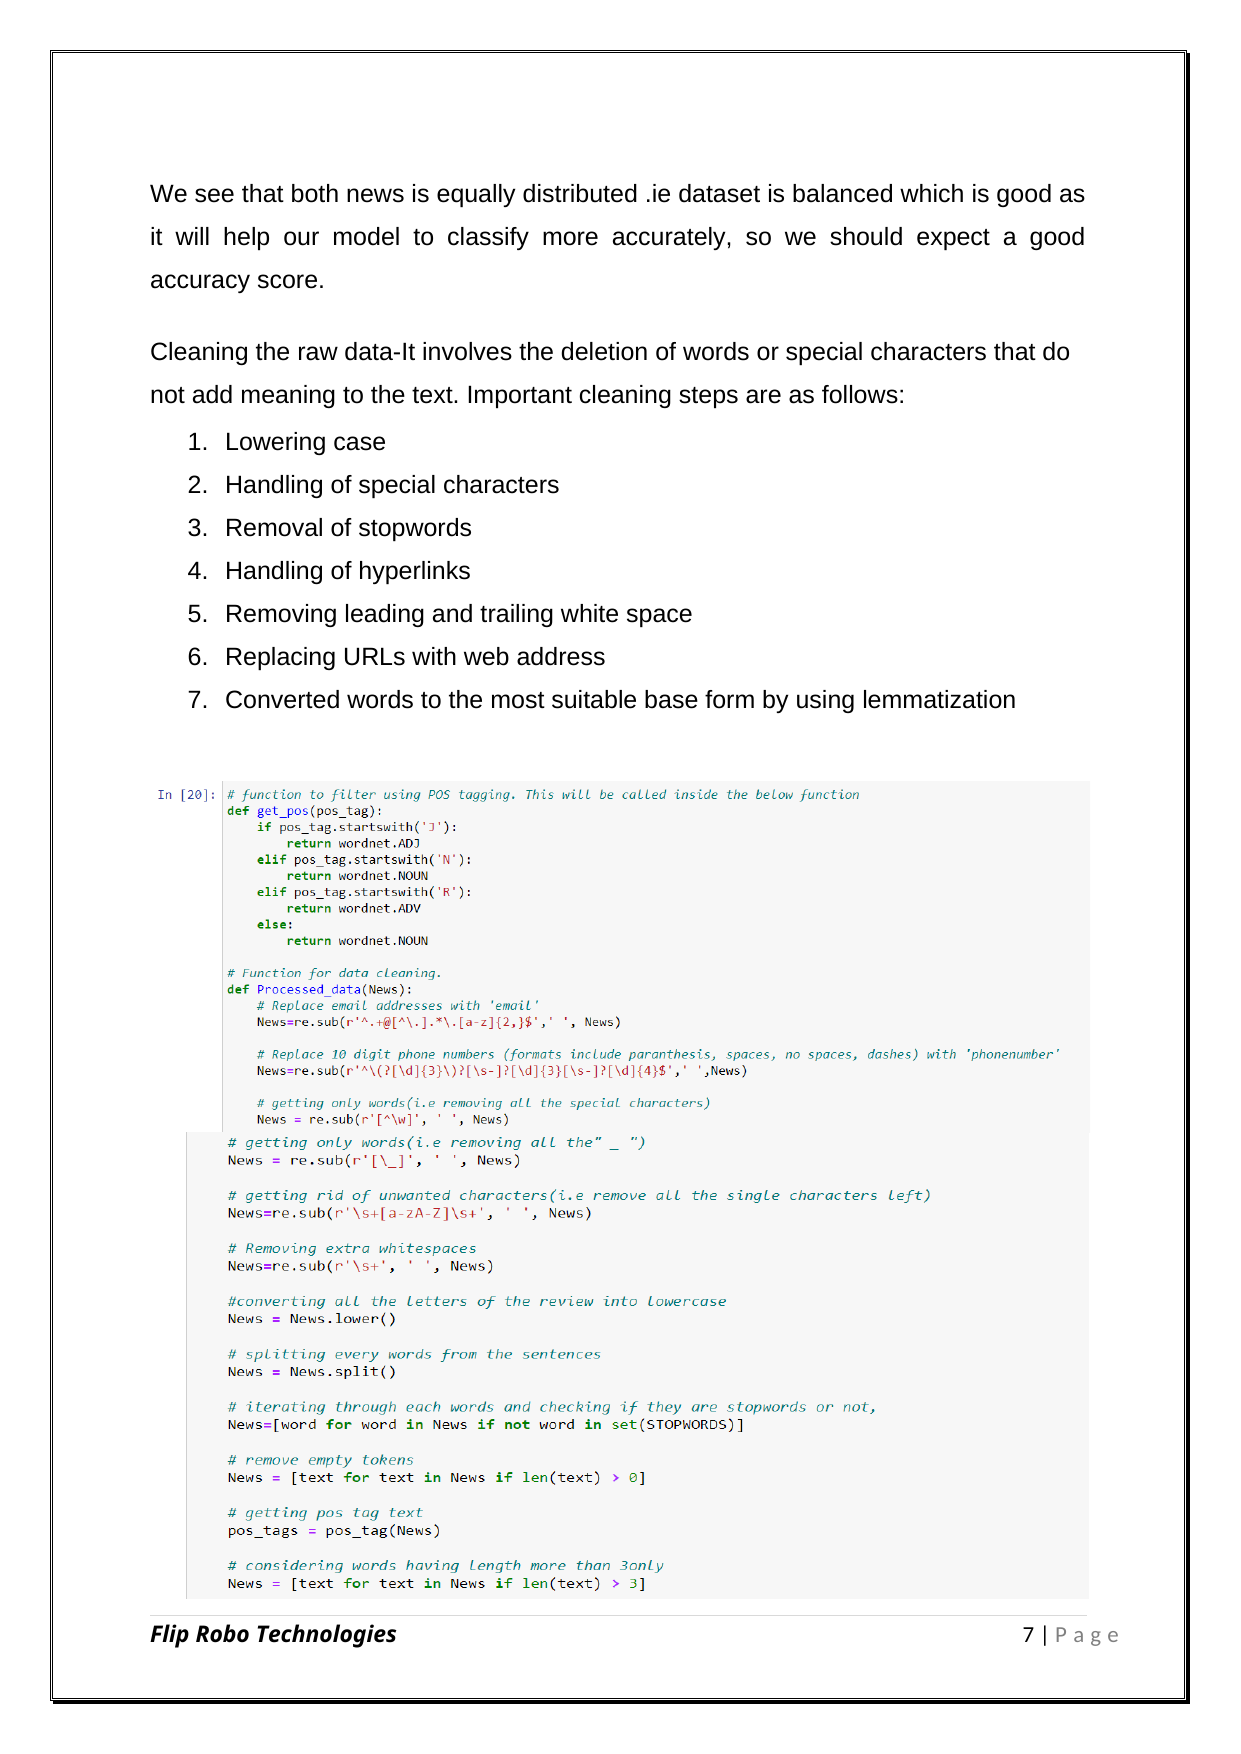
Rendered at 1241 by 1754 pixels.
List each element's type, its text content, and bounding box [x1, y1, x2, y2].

list Replacing URLs with web address [187, 642, 1087, 671]
list Handling of hyperlinks [187, 556, 1087, 584]
list Removing leading and trailing white space [187, 599, 1087, 628]
list Lowering case [187, 426, 1087, 455]
list Handling of special characters [187, 469, 1087, 498]
picture [150, 781, 1091, 1599]
text Cleaning the raw data-It involves the deletion of words or special characters that do not add meaning to the text. Important cleaning steps are as follows: [150, 337, 1087, 409]
list Removal of stopwords [187, 513, 1087, 541]
text We see that both news is equally distributed .ie dataset is balanced which is good as it will help our model to classify more accurately, so we should expect a good accuracy score. [150, 179, 1087, 294]
list Converted words to the most suitable base form by using lemmatization [187, 685, 1087, 714]
